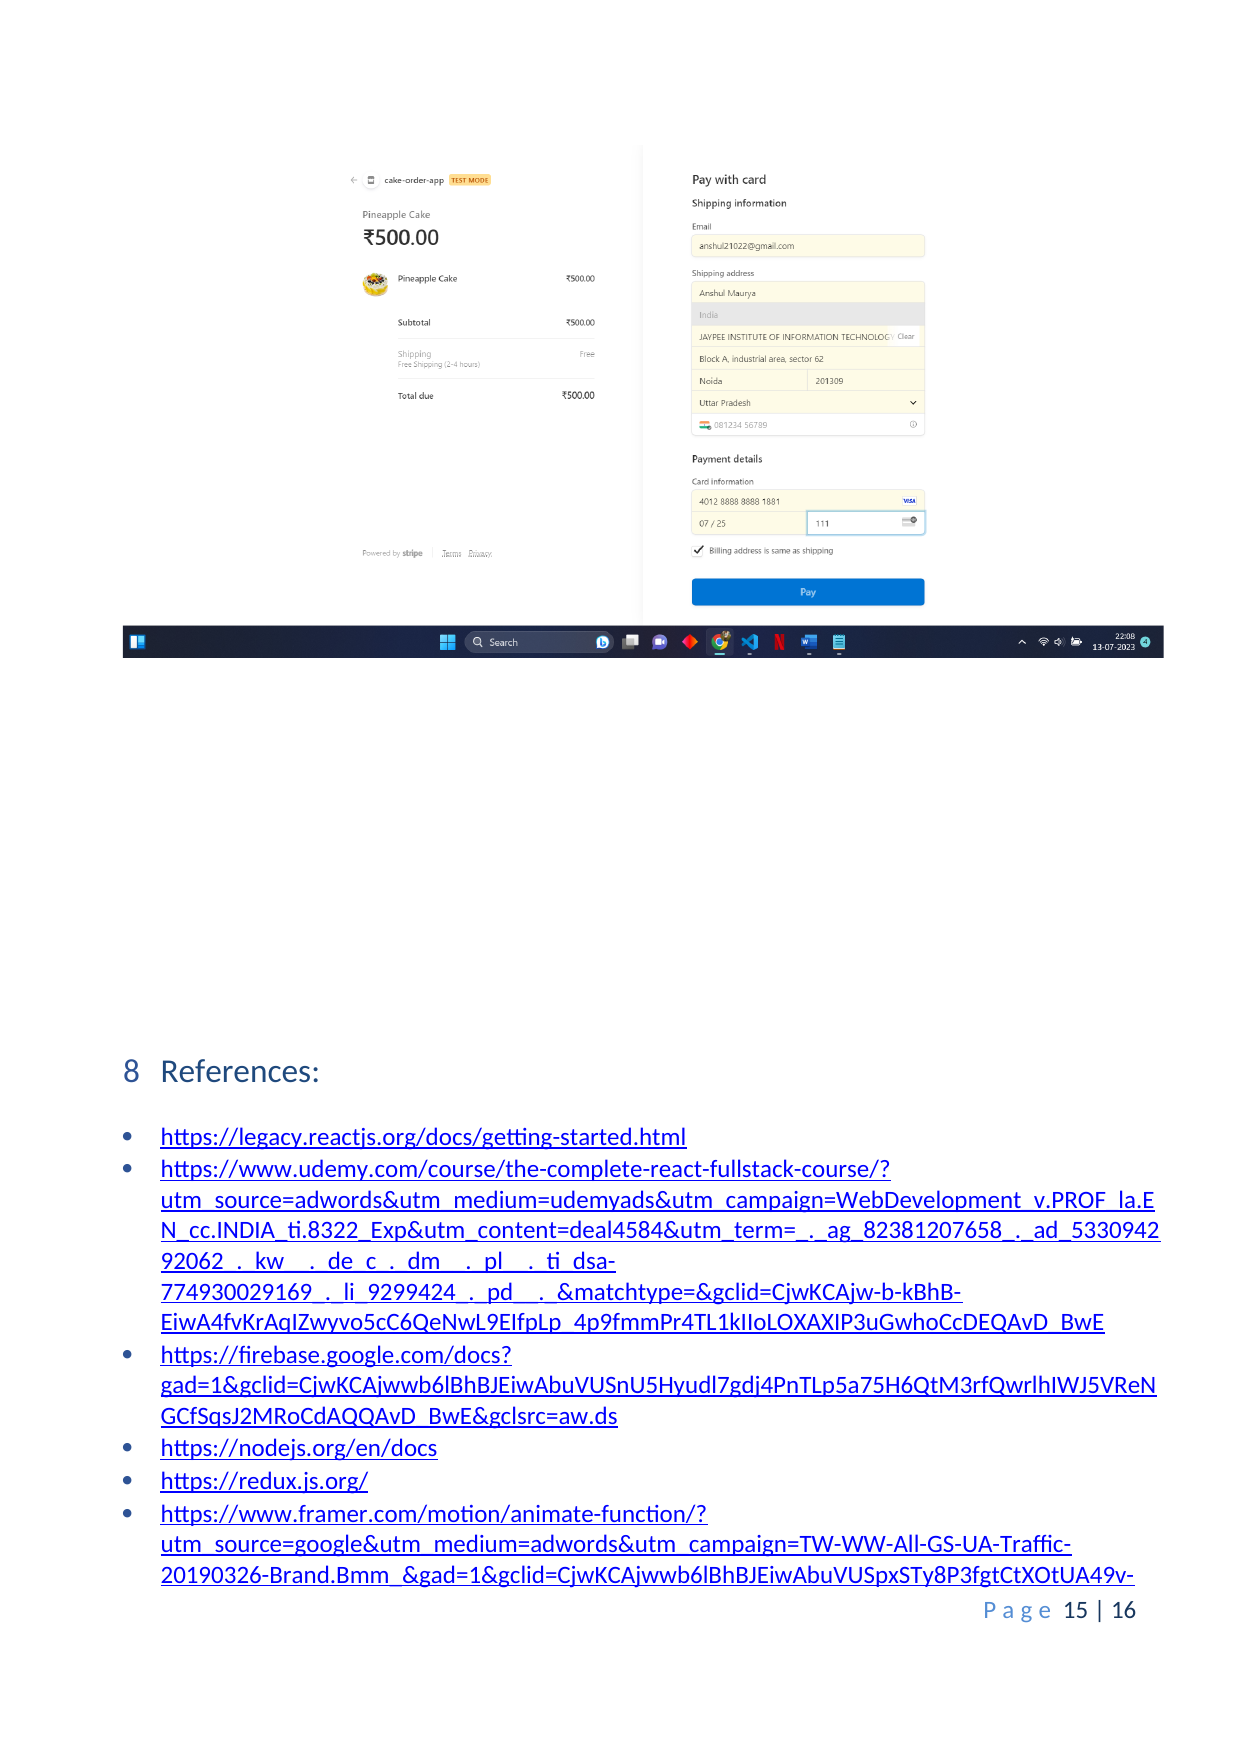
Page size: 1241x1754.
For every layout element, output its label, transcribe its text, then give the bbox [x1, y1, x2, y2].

picture [122, 145, 1164, 658]
list https://redux.js.org/ [123, 1465, 1163, 1496]
list https://legacy.reactjs.org/docs/getting-started.html [123, 1121, 1163, 1152]
list https://nodejs.org/en/docs [123, 1432, 1163, 1463]
list References: [123, 1050, 1163, 1091]
list https://www.udemy.com/course/the-complete-react-fullstack-course/?utm_source=adwords&utm_medium=udemyads&utm_campaign=WebDevelopment_v.PROF_la.EN_cc.INDIA_ti.8322_Exp&utm_content=deal4584&utm_term=_._ag_82381207658_._ad_533094292062_._kw__._de_c_._dm__._pl__._ti_dsa-774930029169_._li_9299424_._pd__._&matchtype=&gclid=CjwKCAjw-b-kBhB-EiwA4fvKrAqIZwyvo5cC6QeNwL9EIfpLp_4p9fmmPr4TL1kIIoLOXAXIP3uGwhoCcDEQAvD_BwE [123, 1154, 1163, 1337]
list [123, 1498, 1163, 1589]
list https://firebase.google.com/docs?gad=1&gclid=CjwKCAjwwb6lBhBJEiwAbuVUSnU5Hyudl7gdj4PnTLp5a75H6QtM3rfQwrlhIWJ5VReNGCfSqsJ2MRoCdAQQAvD_BwE&gclsrc=aw.ds [123, 1339, 1163, 1430]
